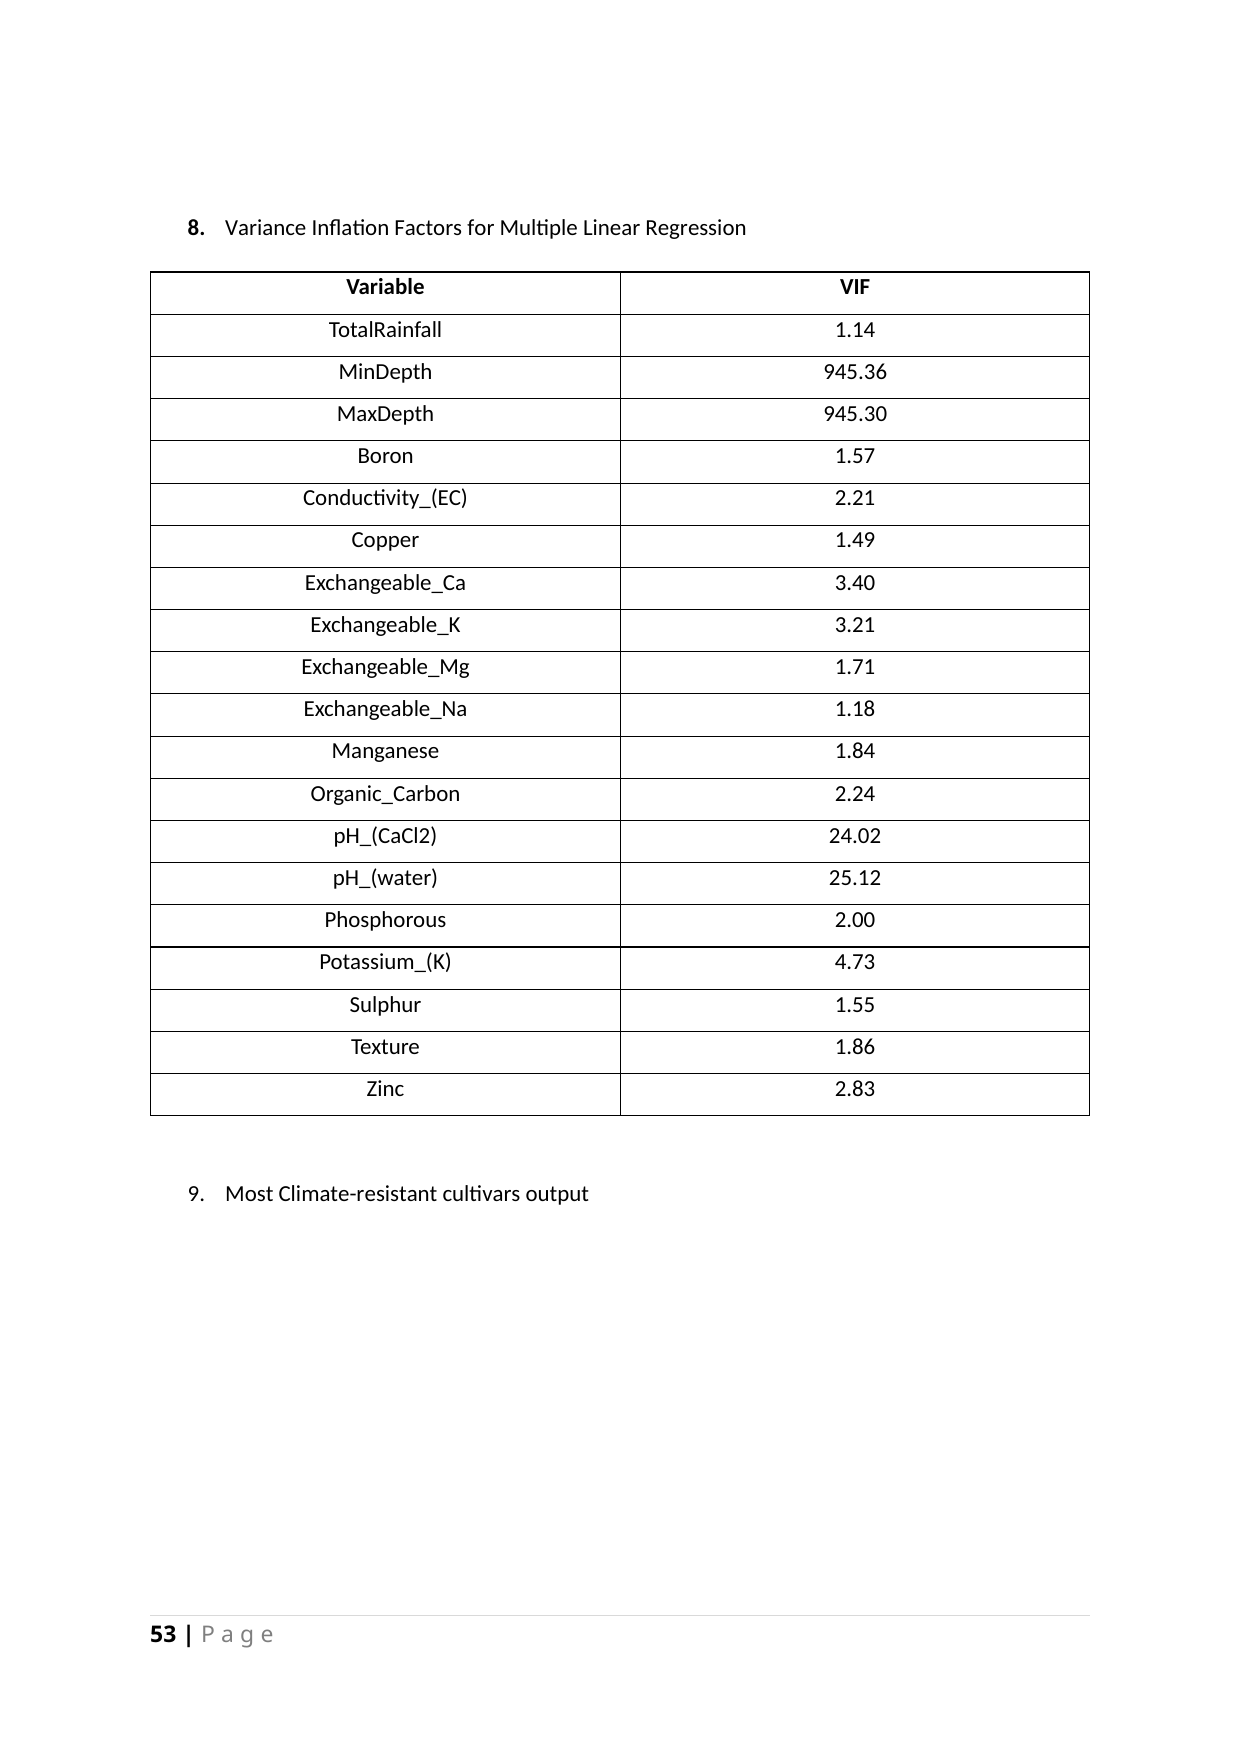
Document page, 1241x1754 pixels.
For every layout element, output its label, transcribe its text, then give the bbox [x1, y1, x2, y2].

table_cell MaxDepth [151, 399, 620, 440]
list Most Climate-resistant cultivars output [187, 1179, 1090, 1207]
table_cell Boron [151, 441, 620, 482]
table_cell Conductivity_(EC) [151, 484, 620, 524]
table_cell pH_(water) [151, 863, 620, 904]
table_cell Sulphur [151, 990, 620, 1031]
table_cell Potassium_(K) [151, 948, 620, 989]
table_cell Zinc [151, 1074, 620, 1115]
table_cell 24.02 [621, 821, 1089, 862]
table_cell 2.00 [621, 905, 1089, 946]
table_cell Organic_Carbon [151, 779, 620, 820]
table_cell 2.21 [621, 484, 1089, 524]
table_cell Exchangeable_K [151, 610, 620, 651]
table_cell 945.36 [621, 357, 1089, 398]
table_cell Texture [151, 1032, 620, 1073]
table_cell Exchangeable_Ca [151, 568, 620, 609]
table_cell 2.24 [621, 779, 1089, 820]
table_cell 1.71 [621, 652, 1089, 693]
table_cell Phosphorous [151, 905, 620, 946]
table_cell TotalRainfall [151, 315, 620, 356]
table_header Variable [151, 273, 620, 314]
table_cell 1.86 [621, 1032, 1089, 1073]
table_cell 2.83 [621, 1074, 1089, 1115]
table_cell MinDepth [151, 357, 620, 398]
table_cell 1.18 [621, 694, 1089, 736]
table_cell 4.73 [621, 948, 1089, 989]
table_cell pH_(CaCl2) [151, 821, 620, 862]
table_cell 1.14 [621, 315, 1089, 356]
table_cell 1.57 [621, 441, 1089, 482]
table_cell Copper [151, 526, 620, 567]
table_cell 25.12 [621, 863, 1089, 904]
list Variance Inflation Factors for Multiple Linear Regression [187, 213, 1090, 241]
table_cell 1.55 [621, 990, 1089, 1031]
table_cell 1.84 [621, 737, 1089, 778]
table_cell Manganese [151, 737, 620, 778]
table_cell 1.49 [621, 526, 1089, 567]
table_cell Exchangeable_Na [151, 694, 620, 736]
table_cell Exchangeable_Mg [151, 652, 620, 693]
table_header VIF [621, 273, 1089, 314]
table_cell 3.21 [621, 610, 1089, 651]
table_cell 3.40 [621, 568, 1089, 609]
table_cell 945.30 [621, 399, 1089, 440]
